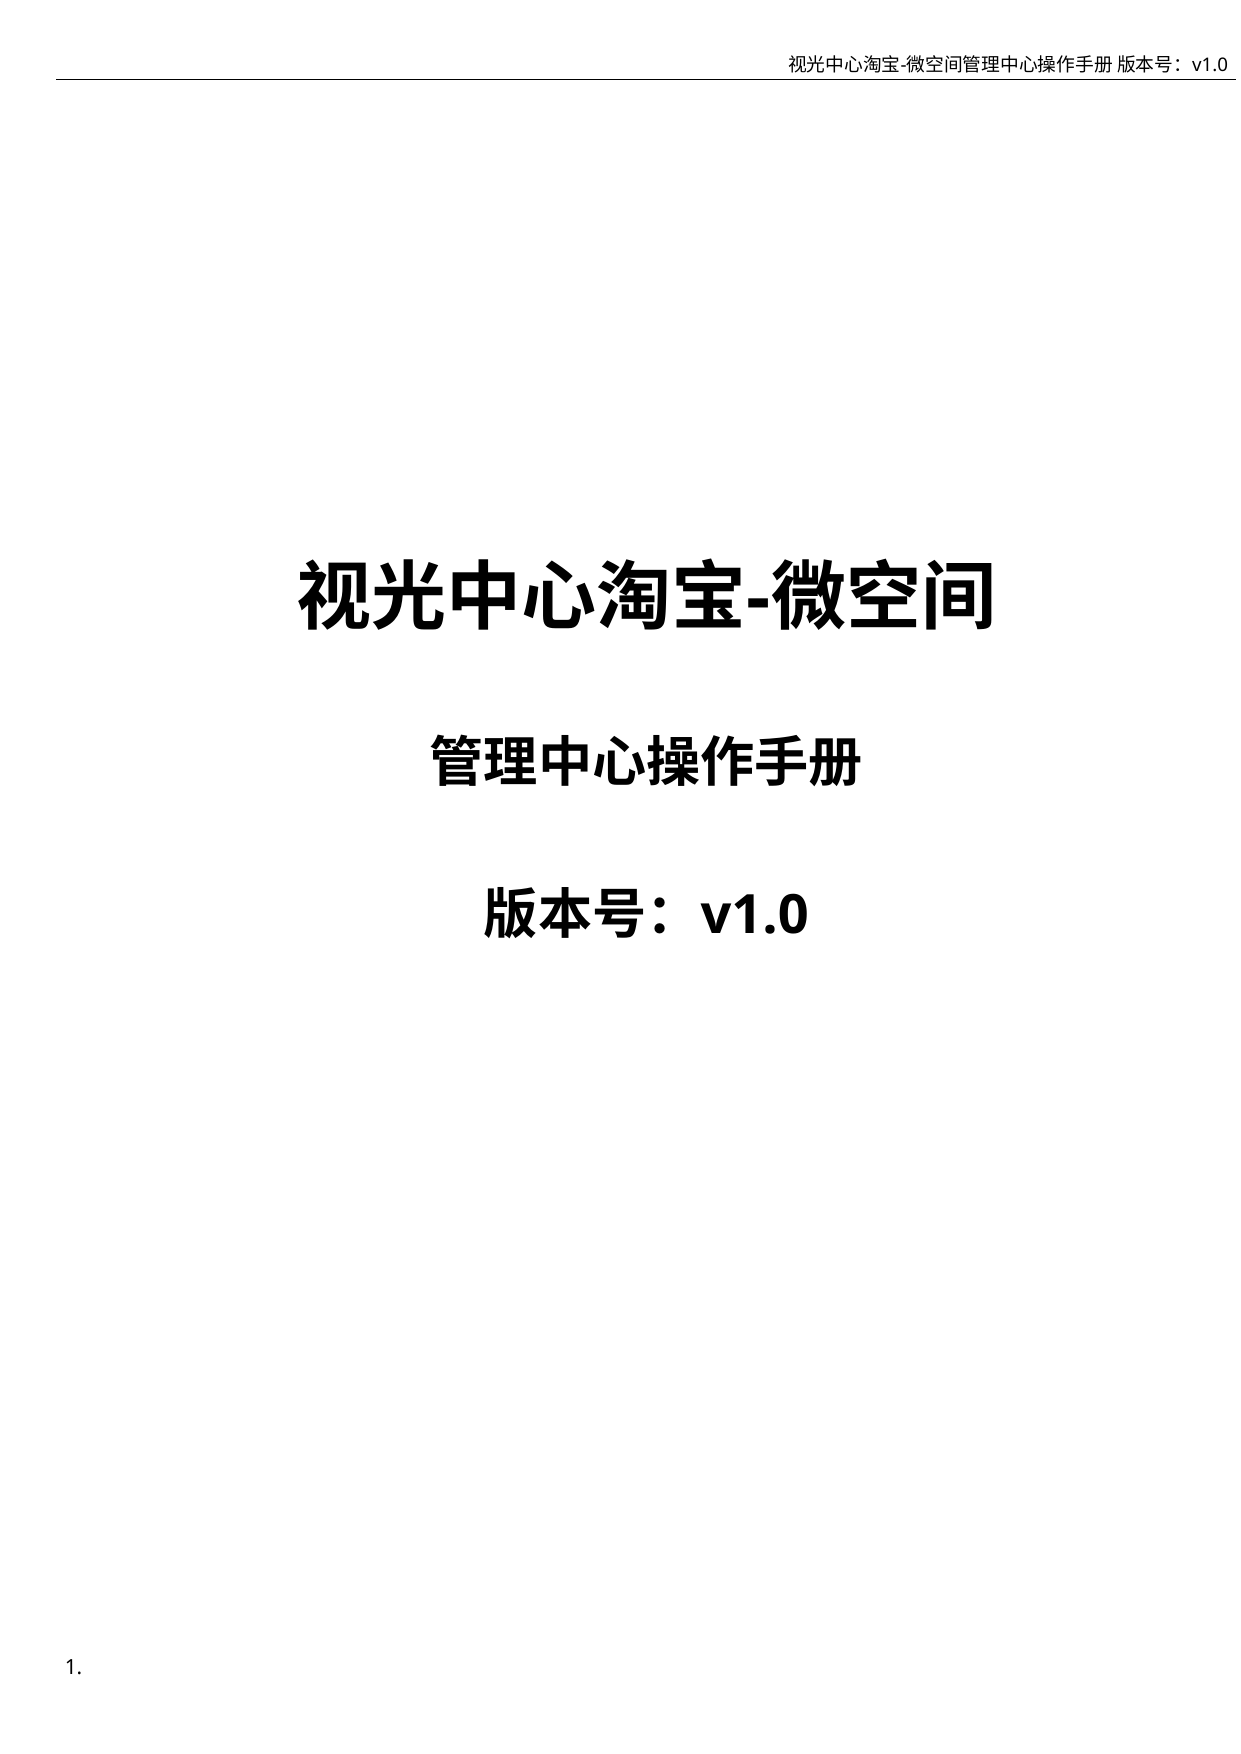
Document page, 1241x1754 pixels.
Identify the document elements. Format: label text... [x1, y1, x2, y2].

text 版本号：v1.0 [64, 871, 1228, 950]
text 视光中心淘宝-微空间 [64, 536, 1228, 645]
text 管理中心操作手册 [64, 719, 1228, 797]
